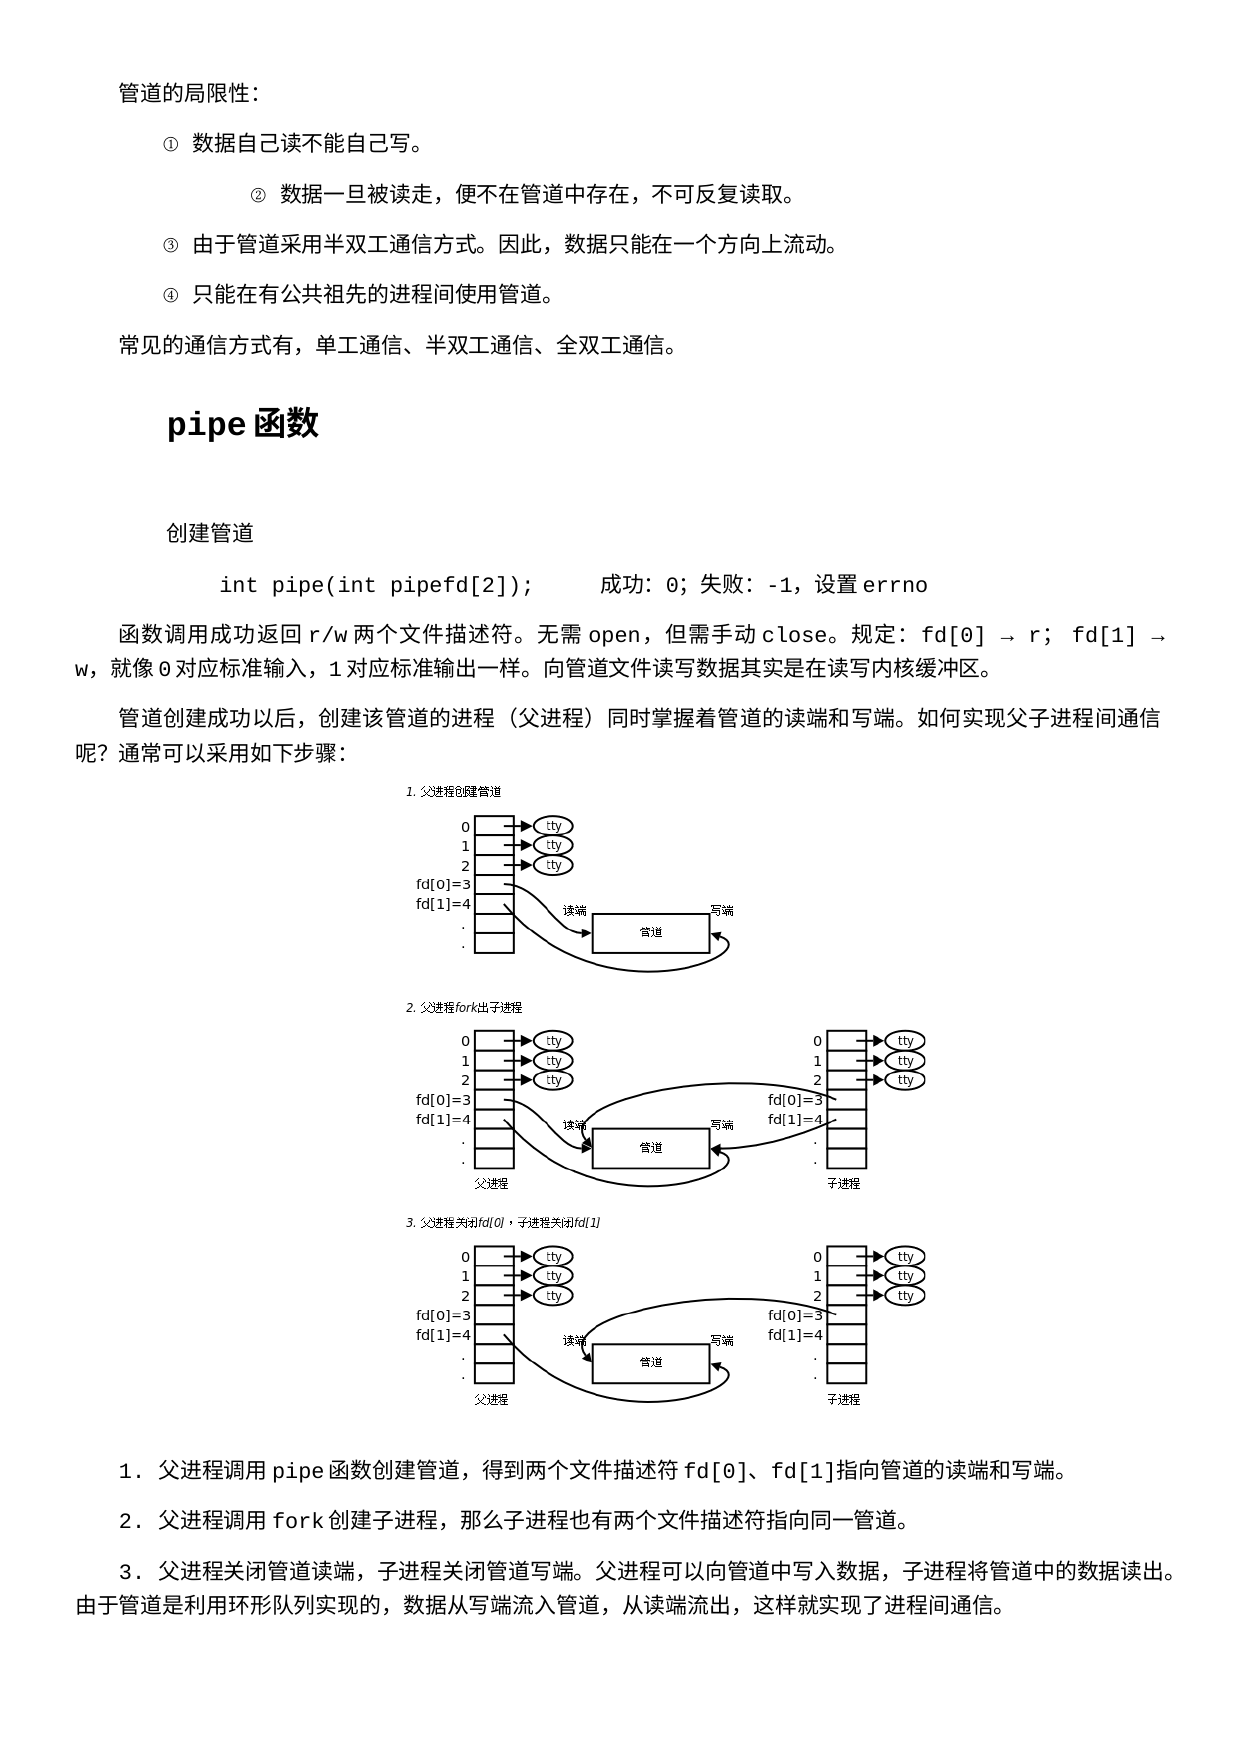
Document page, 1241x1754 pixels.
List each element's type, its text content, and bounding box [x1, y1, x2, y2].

text 创建管道 [75, 516, 1165, 548]
text 1. 父进程调用pipe函数创建管道，得到两个文件描述符fd[0]、fd[1]指向管道的读端和写端。 [75, 1453, 1165, 1485]
text 3. 父进程关闭管道读端，子进程关闭管道写端。父进程可以向管道中写入数据，子进程将管道中的数据读出。由于管道是利用环形队列实现的，数据从写端流入管道，从读端流出，这样就实现了进程间通信。 [75, 1553, 1165, 1620]
text ② 数据一旦被读走，便不在管道中存在，不可反复读取。 [75, 176, 1165, 209]
text ④ 只能在有公共祖先的进程间使用管道。 [119, 277, 1165, 309]
subtitle pipe函数 [75, 388, 1165, 453]
text ① 数据自己读不能自己写。 [119, 126, 1165, 158]
text 函数调用成功返回r/w两个文件描述符。无需open，但需手动close。规定：fd[0] → r； fd[1] → w，就像0对应标准输入，1对应标准输出一样。向管道文件读写数据其实是在读写内核缓冲区。 [75, 617, 1165, 683]
picture [406, 785, 926, 1410]
text 2. 父进程调用fork创建子进程，那么子进程也有两个文件描述符指向同一管道。 [75, 1503, 1165, 1536]
text int pipe(int pipefd[2]); 成功：0；失败：-1，设置errno [75, 566, 1165, 599]
text ③ 由于管道采用半双工通信方式。因此，数据只能在一个方向上流动。 [119, 227, 1165, 259]
text 管道创建成功以后，创建该管道的进程（父进程）同时掌握着管道的读端和写端。如何实现父子进程间通信呢？通常可以采用如下步骤： [75, 701, 1165, 768]
text 管道的局限性： [75, 76, 1165, 108]
text 常见的通信方式有，单工通信、半双工通信、全双工通信。 [75, 327, 1165, 360]
